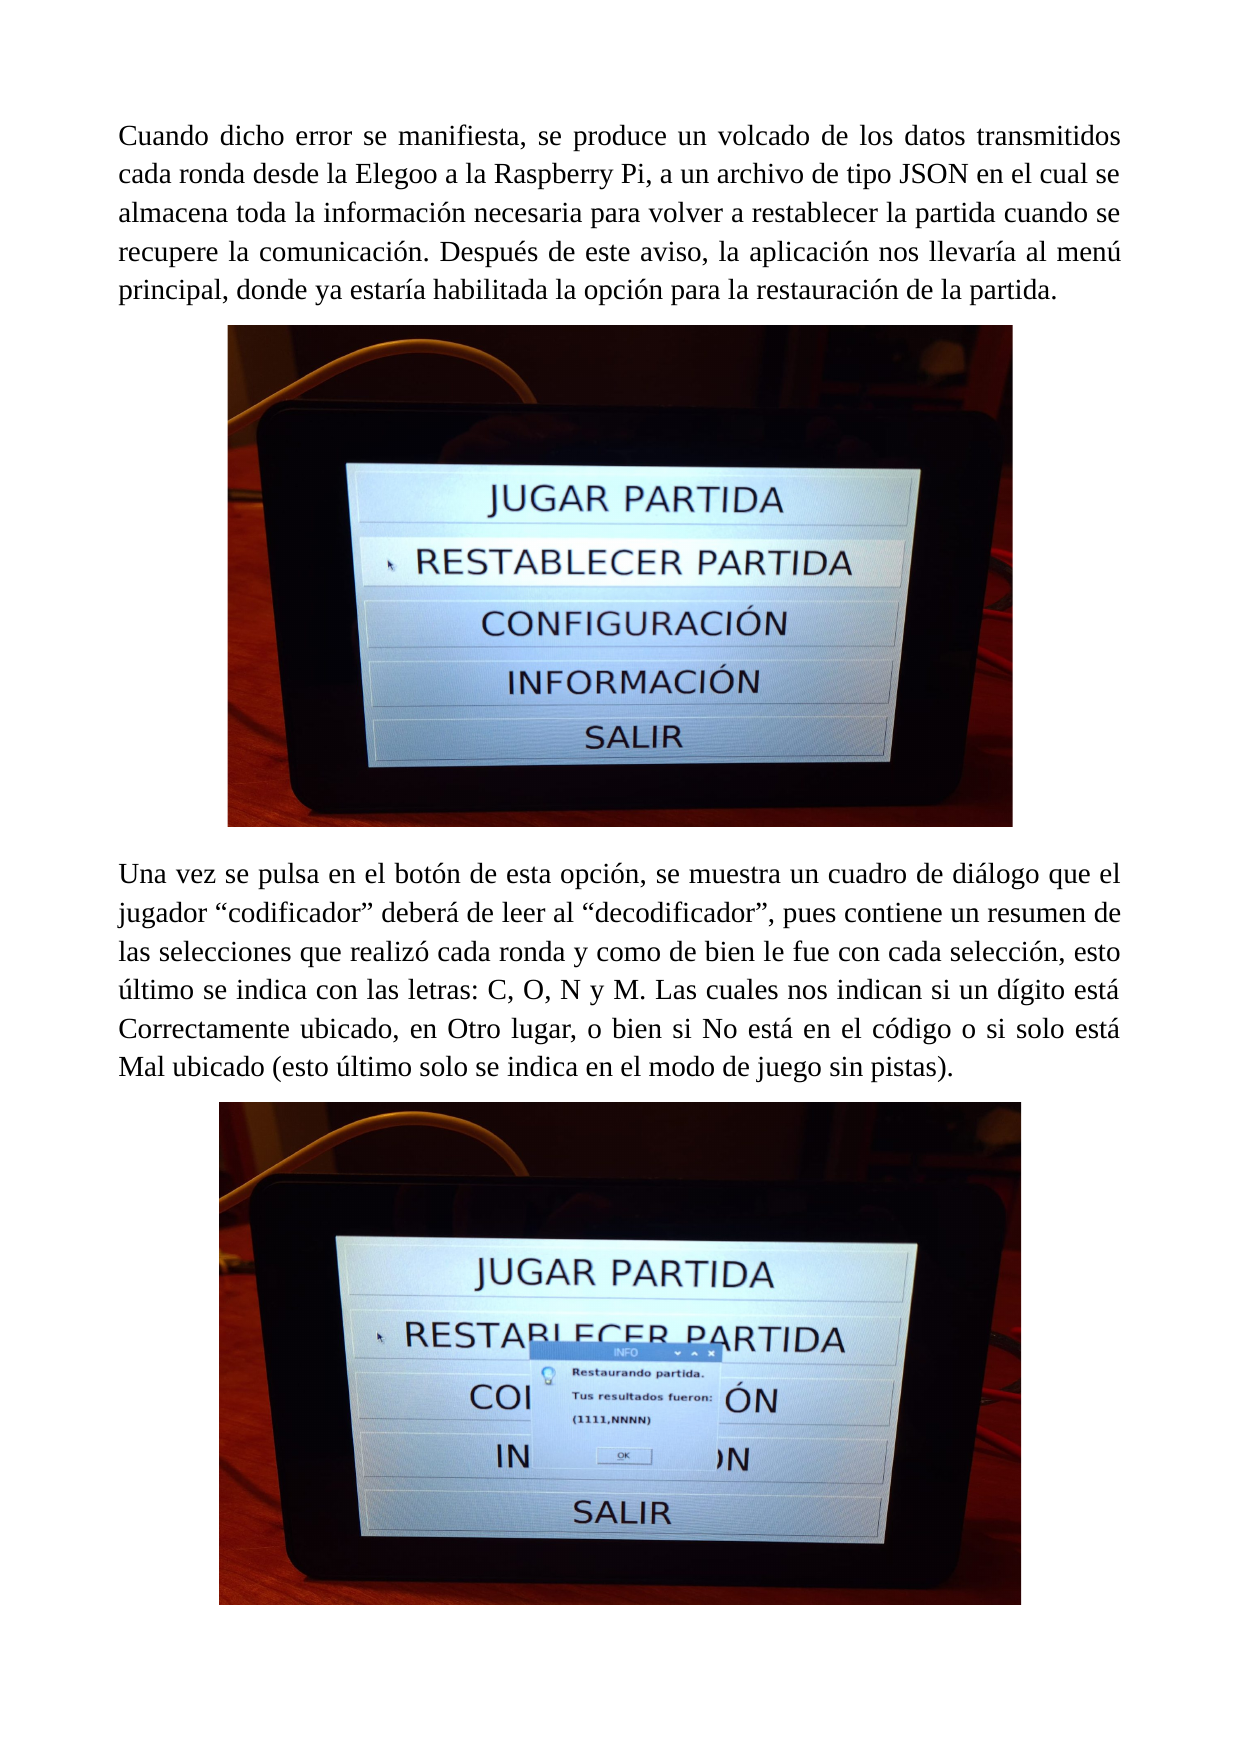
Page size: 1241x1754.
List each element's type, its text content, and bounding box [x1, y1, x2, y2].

picture [219, 1102, 1022, 1605]
text Una vez se pulsa en el botón de esta opción, se muestra un cuadro de diálogo que el jugador “codificador” deberá de leer al “decodificador”, pues contiene un resumen de las selecciones que realizó cada ronda y como de bien le fue con cada selección, esto último se indica con las letras: C, O, N y M. Las cuales nos indican si un dígito está Correctamente ubicado, en Otro lugar, o bien si No está en el código o si solo está Mal ubicado (esto último solo se indica en el modo de juego sin pistas). [118, 857, 1122, 1083]
picture [227, 325, 1013, 827]
text Cuando dicho error se manifiesta, se produce un volcado de los datos transmitidos cada ronda desde la Elegoo a la Raspberry Pi, a un archivo de tipo JSON en el cual se almacena toda la información necesaria para volver a restablecer la partida cuando se recupere la comunicación. Después de este aviso, la aplicación nos llevaría al menú principal, donde ya estaría habilitada la opción para la restauración de la partida. [118, 118, 1122, 306]
